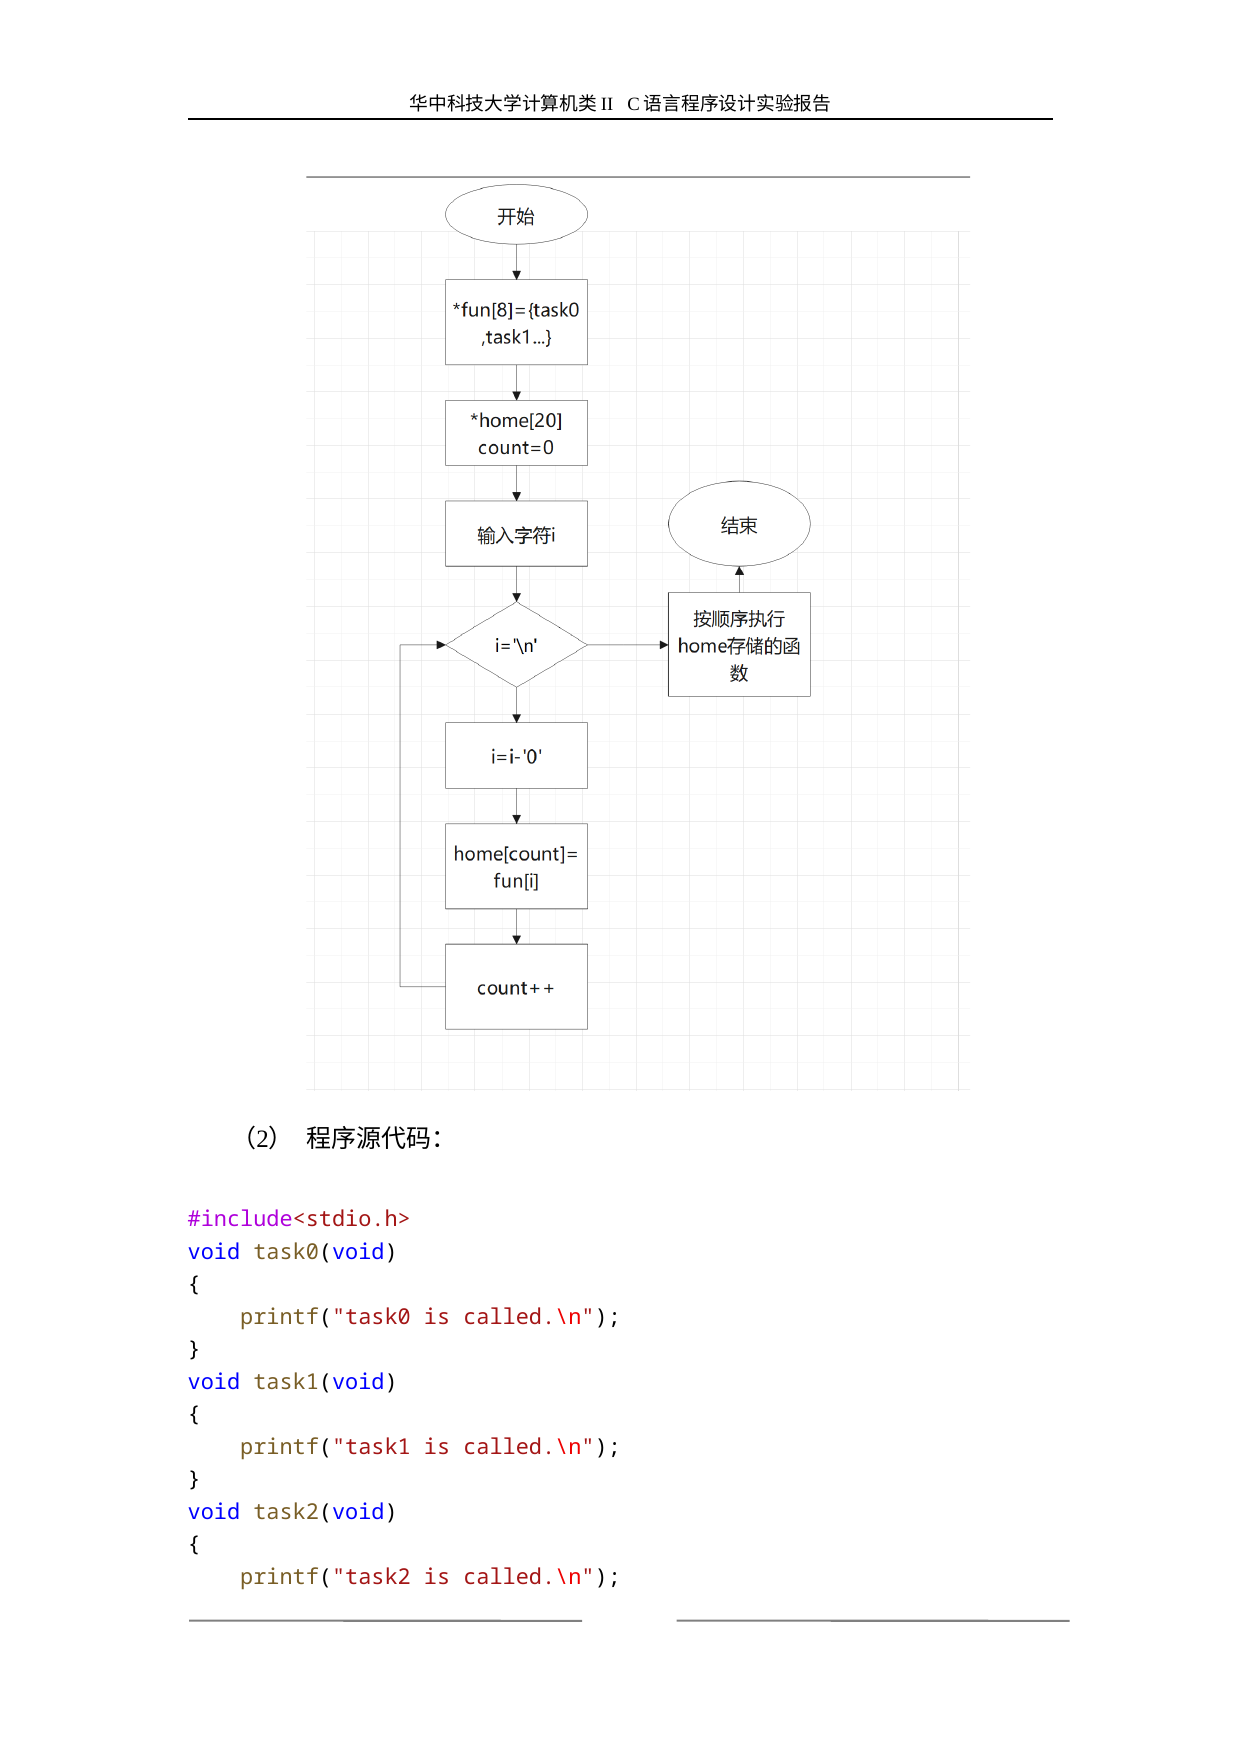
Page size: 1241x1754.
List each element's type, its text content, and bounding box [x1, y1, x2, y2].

picture [306, 176, 971, 1091]
text } [187, 1332, 1053, 1364]
text } [187, 1462, 1053, 1494]
text #include<stdio.h> [187, 1202, 1053, 1234]
list 程序源代码： [231, 1104, 1053, 1169]
text printf("task1 is called.\n"); [187, 1429, 1053, 1462]
text void task1(void) [187, 1364, 1053, 1397]
text void task2(void) [187, 1494, 1053, 1527]
text { [187, 1397, 1053, 1429]
text printf("task0 is called.\n"); [187, 1299, 1053, 1332]
text { [187, 1267, 1053, 1299]
text printf("task2 is called.\n"); [187, 1559, 1053, 1592]
text void task0(void) [187, 1234, 1053, 1267]
text { [187, 1527, 1053, 1559]
